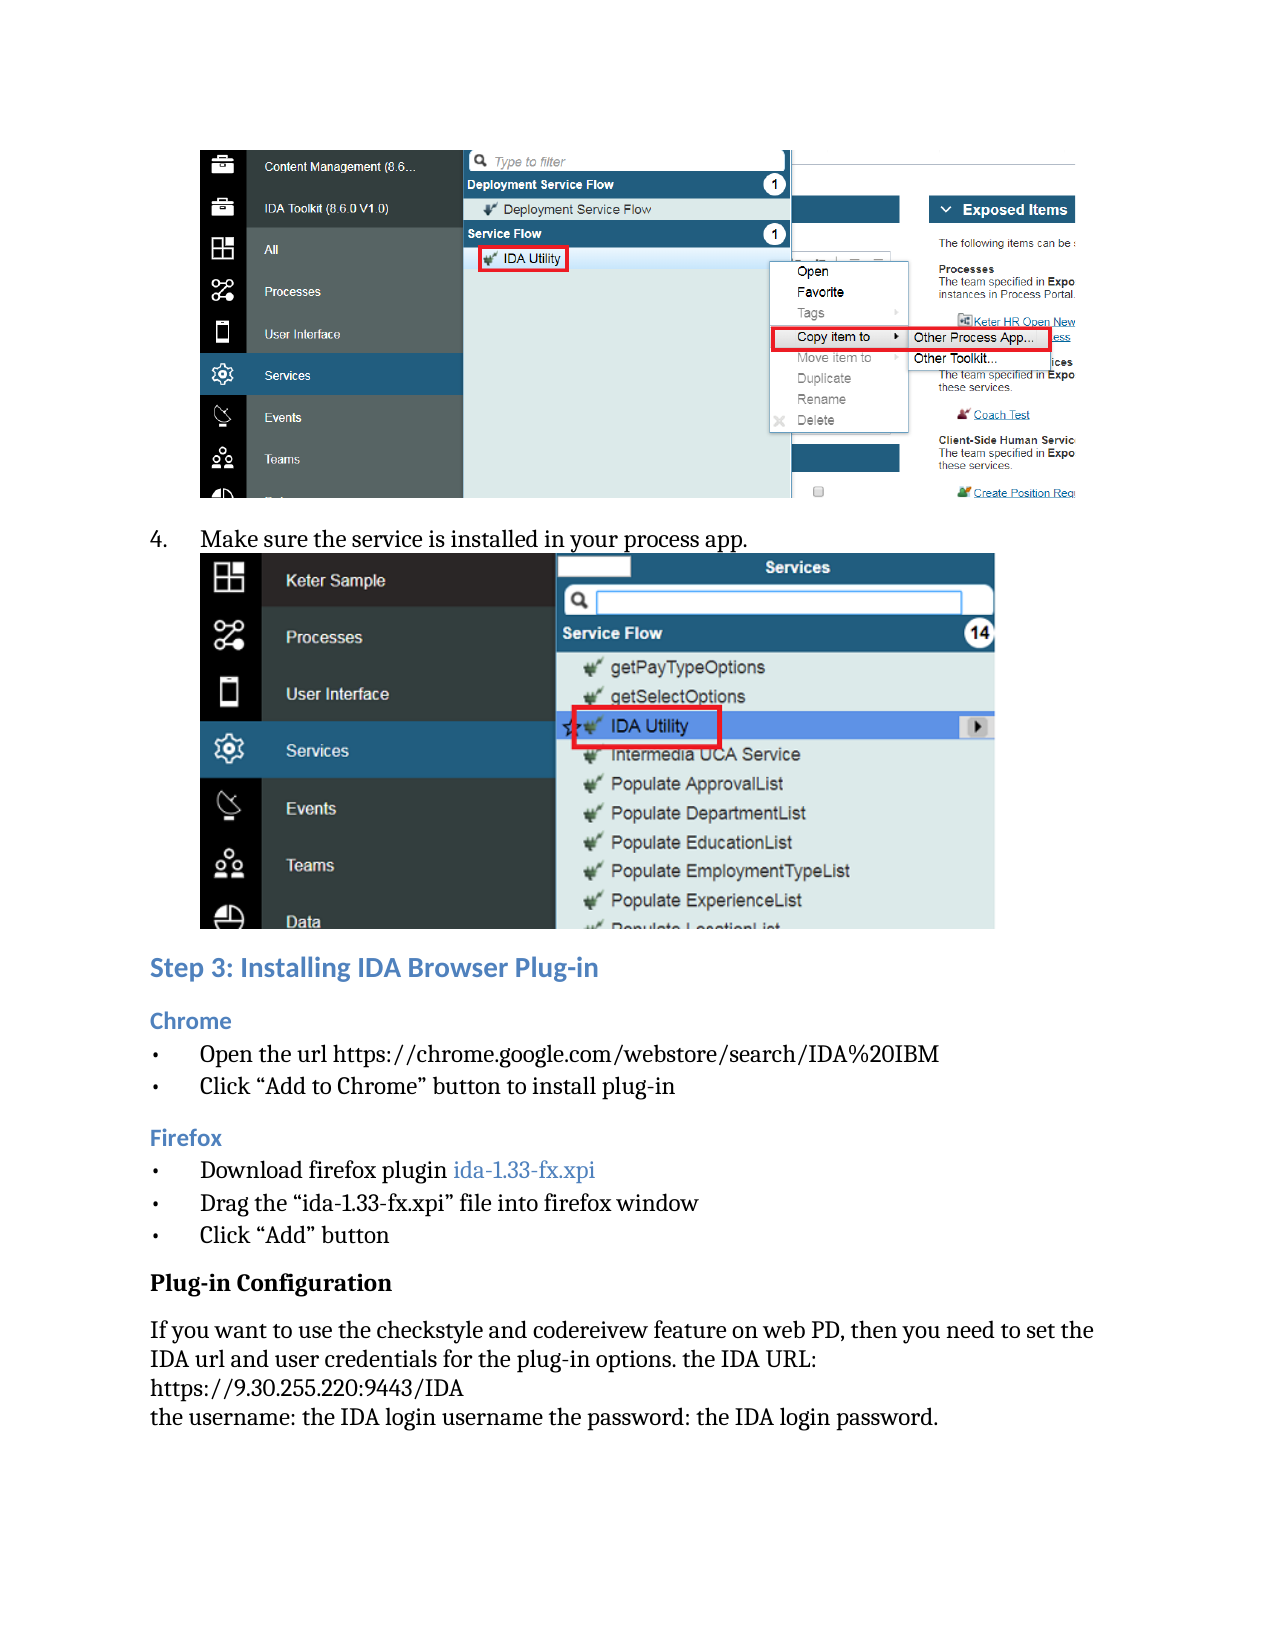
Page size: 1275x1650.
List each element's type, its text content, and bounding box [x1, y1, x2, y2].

text If you want to use the checkstyle and codereivew feature on web PD, then you need to set the IDA url and user credentials for the plug-in options. the IDA URL: https://9.30.255.220:9443/IDA the username: the IDA login username the password: the IDA login password. [150, 1316, 1125, 1431]
picture [200, 150, 1075, 498]
subtitle Chrome [150, 1006, 1125, 1036]
list Download firefox plugin ida-1.33-fx.xpi [150, 1156, 1125, 1185]
list Open the url https://chrome.google.com/webstore/search/IDA%20IBM [150, 1040, 1125, 1068]
subtitle Firefox [150, 1122, 1125, 1152]
picture [200, 553, 1006, 929]
subtitle Step 3: Installing IDA Browser Plug-in [150, 949, 1125, 985]
list Click “Add to Chrome” button to install plug-in [150, 1072, 1125, 1101]
list Drag the “ida-1.33-fx.xpi” file into firefox window [150, 1189, 1125, 1217]
list Click “Add” button [150, 1221, 1125, 1250]
text Plug-in Configuration [150, 1269, 1125, 1297]
